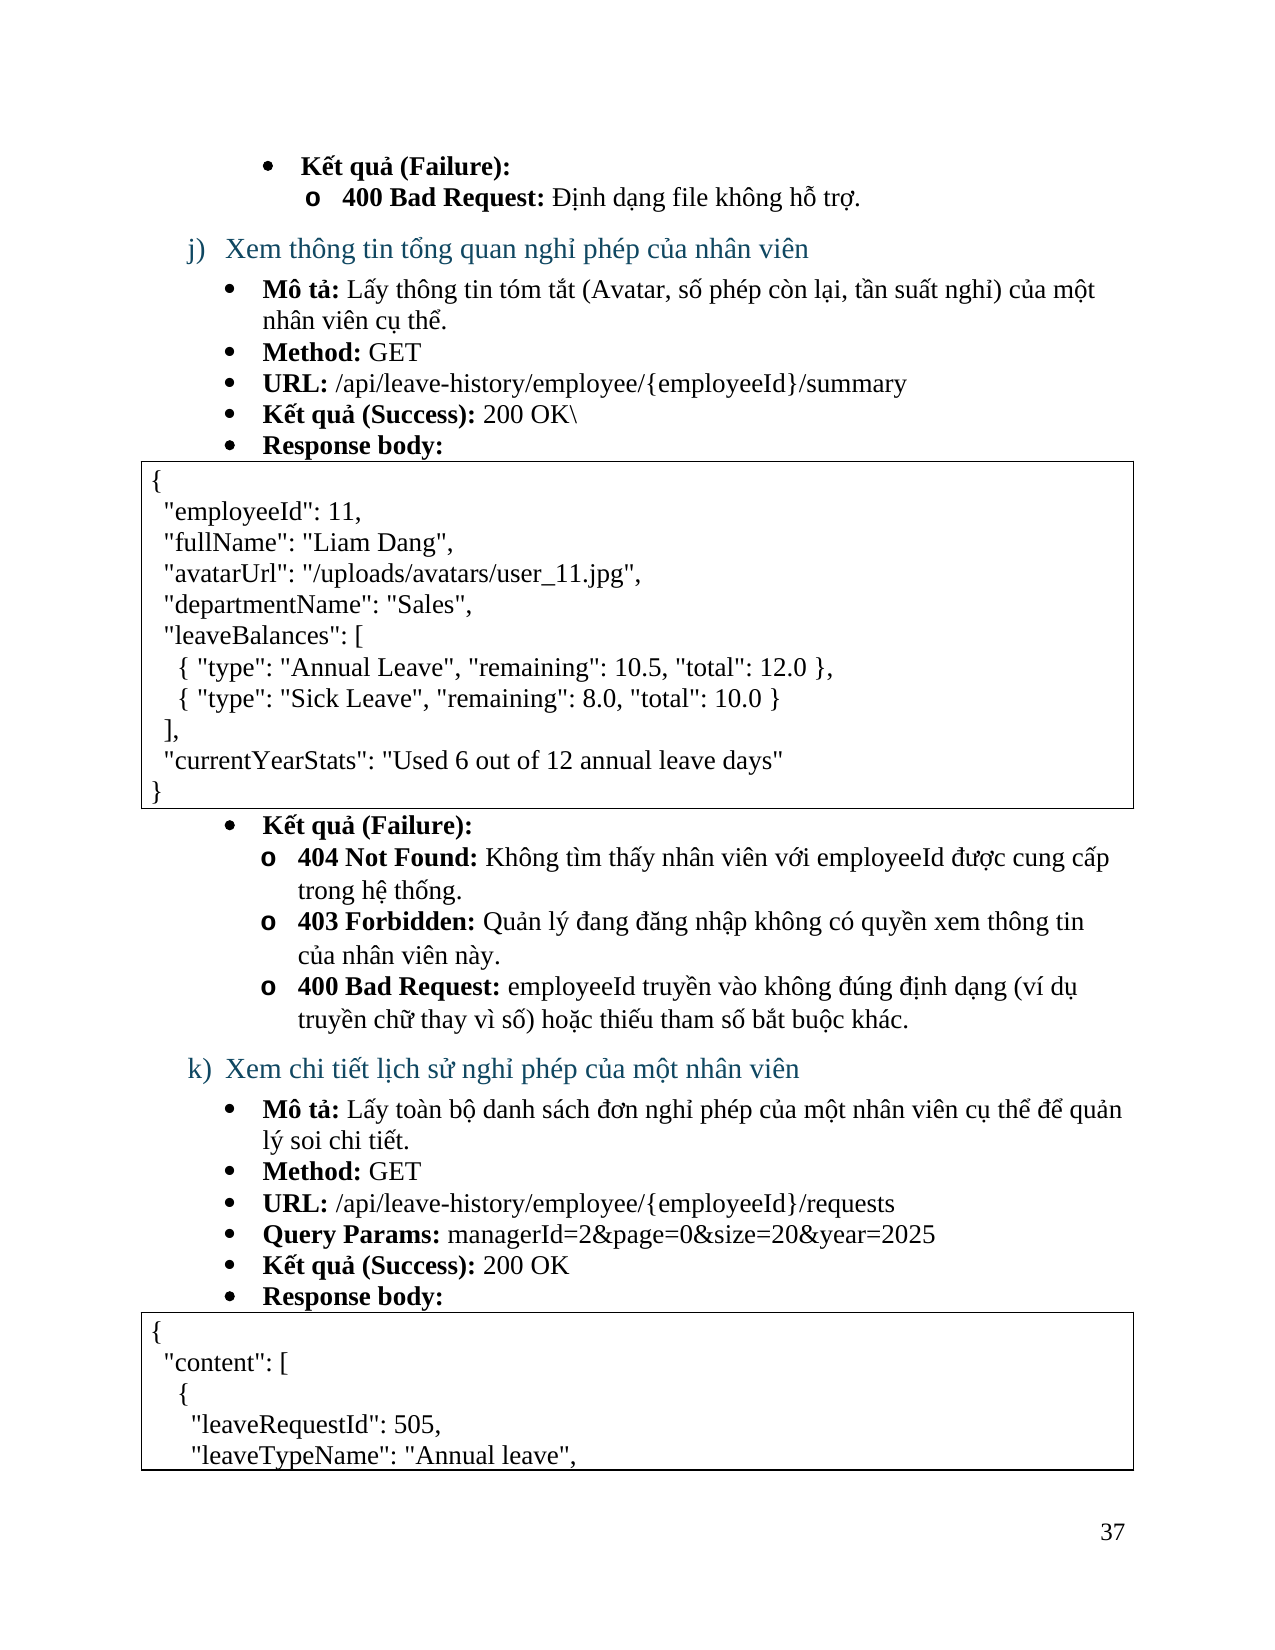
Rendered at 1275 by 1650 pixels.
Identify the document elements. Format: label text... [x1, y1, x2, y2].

text "currentYearStats": "Used 6 out of 12 annual leave days" [150, 744, 1125, 772]
text "employeeId": 11, [150, 495, 1125, 526]
list Response body: [225, 429, 1125, 461]
subtitle Xem chi tiết lịch sử nghỉ phép của một nhân viên [187, 1051, 1125, 1085]
text "departmentName": "Sales", [150, 588, 1125, 619]
list Mô tả: Lấy toàn bộ danh sách đơn nghỉ phép của một nhân viên cụ thể để quản lý soi chi tiết. [225, 1093, 1125, 1155]
text { "type": "Annual Leave", "remaining": 10.5, "total": 12.0 }, [150, 651, 1125, 682]
list Response body: [225, 1280, 1125, 1312]
text { [142, 1313, 1133, 1346]
text "leaveRequestId": 505, [150, 1408, 1125, 1439]
text "leaveBalances": [ [150, 619, 1125, 651]
text "content": [ [150, 1346, 1125, 1377]
text { "type": "Sick Leave", "remaining": 8.0, "total": 10.0 } [150, 682, 1125, 713]
list 400 Bad Request: Định dạng file không hỗ trợ. [304, 181, 1125, 215]
list Mô tả: Lấy thông tin tóm tắt (Avatar, số phép còn lại, tần suất nghỉ) của một nhân viên cụ thể. [225, 273, 1125, 336]
text } [142, 772, 1133, 808]
text "leaveTypeName": "Annual leave", [150, 1439, 1125, 1469]
list 404 Not Found: Không tìm thấy nhân viên với employeeId được cung cấp trong hệ thống. [260, 841, 1125, 905]
list 403 Forbidden: Quản lý đang đăng nhập không có quyền xem thông tin của nhân viên này. [260, 905, 1125, 970]
list Method: GET [225, 336, 1125, 367]
list Kết quả (Failure): [225, 809, 1125, 841]
list Query Params: managerId=2&page=0&size=20&year=2025 [225, 1218, 1125, 1249]
text { [150, 1377, 1125, 1408]
text "avatarUrl": "/uploads/avatars/user_11.jpg", [150, 557, 1125, 588]
list Kết quả (Success): 200 OK [225, 1249, 1125, 1280]
list Kết quả (Failure): [263, 150, 1125, 181]
list Method: GET [225, 1155, 1125, 1187]
list URL: /api/leave-history/employee/{employeeId}/requests [225, 1187, 1125, 1218]
text "fullName": "Liam Dang", [150, 526, 1125, 557]
subtitle Xem thông tin tổng quan nghỉ phép của nhân viên [187, 231, 1125, 265]
text ], [150, 713, 1125, 744]
text { [142, 462, 1133, 495]
list 400 Bad Request: employeeId truyền vào không đúng định dạng (ví dụ truyền chữ thay vì số) hoặc thiếu tham số bắt buộc khác. [260, 970, 1125, 1034]
list Kết quả (Success): 200 OK\ [225, 398, 1125, 429]
list URL: /api/leave-history/employee/{employeeId}/summary [225, 367, 1125, 398]
